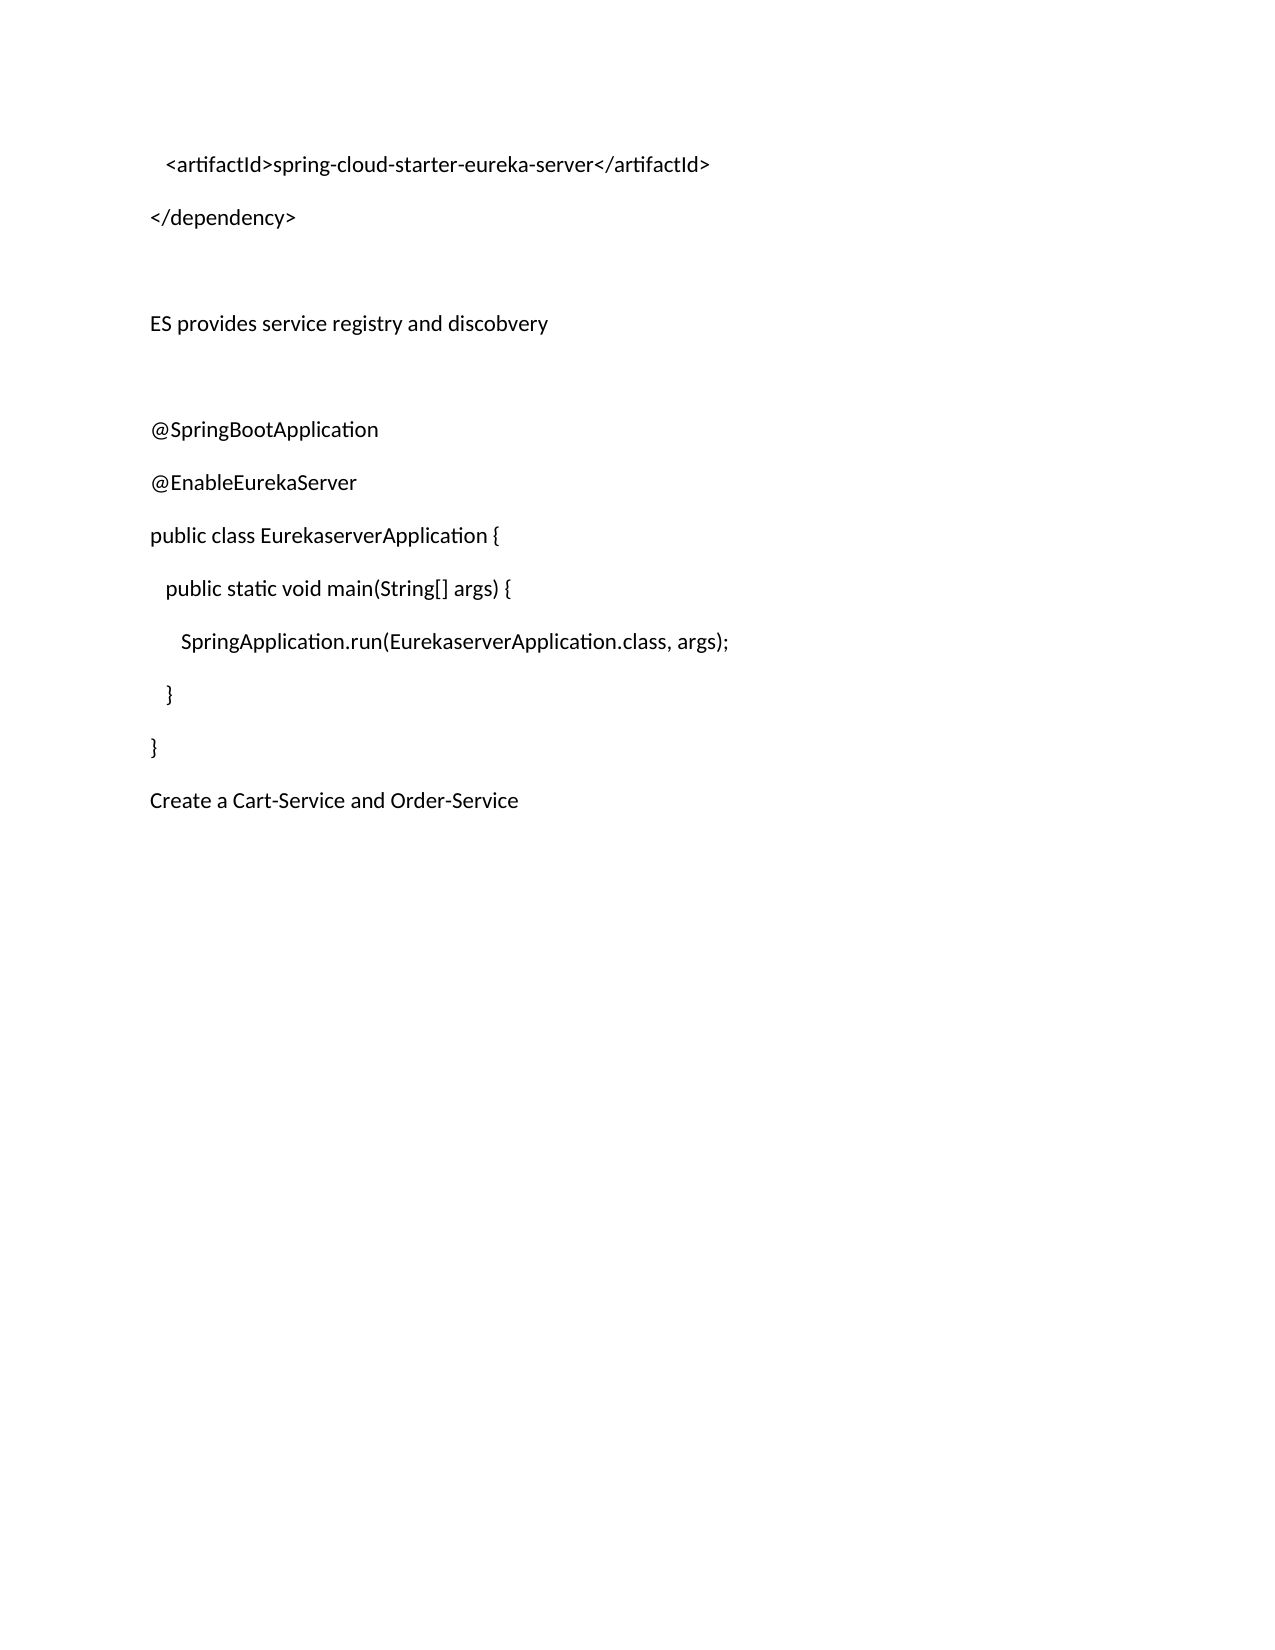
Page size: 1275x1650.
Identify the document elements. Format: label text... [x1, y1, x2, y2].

text @SpringBootApplication [150, 415, 1125, 443]
text } [150, 733, 1125, 761]
text @EnableEurekaServer [150, 468, 1125, 496]
text Create a Cart-Service and Order-Service [150, 786, 1125, 814]
text public class EurekaserverApplication { [150, 521, 1125, 549]
text </dependency> [150, 203, 1125, 231]
text SpringApplication.run(EurekaserverApplication.class, args); [150, 627, 1125, 655]
text <artifactId>spring-cloud-starter-eureka-server</artifactId> [150, 150, 1125, 178]
text public static void main(String[] args) { [150, 574, 1125, 602]
text } [150, 680, 1125, 708]
text ES provides service registry and discobvery [150, 309, 1125, 337]
